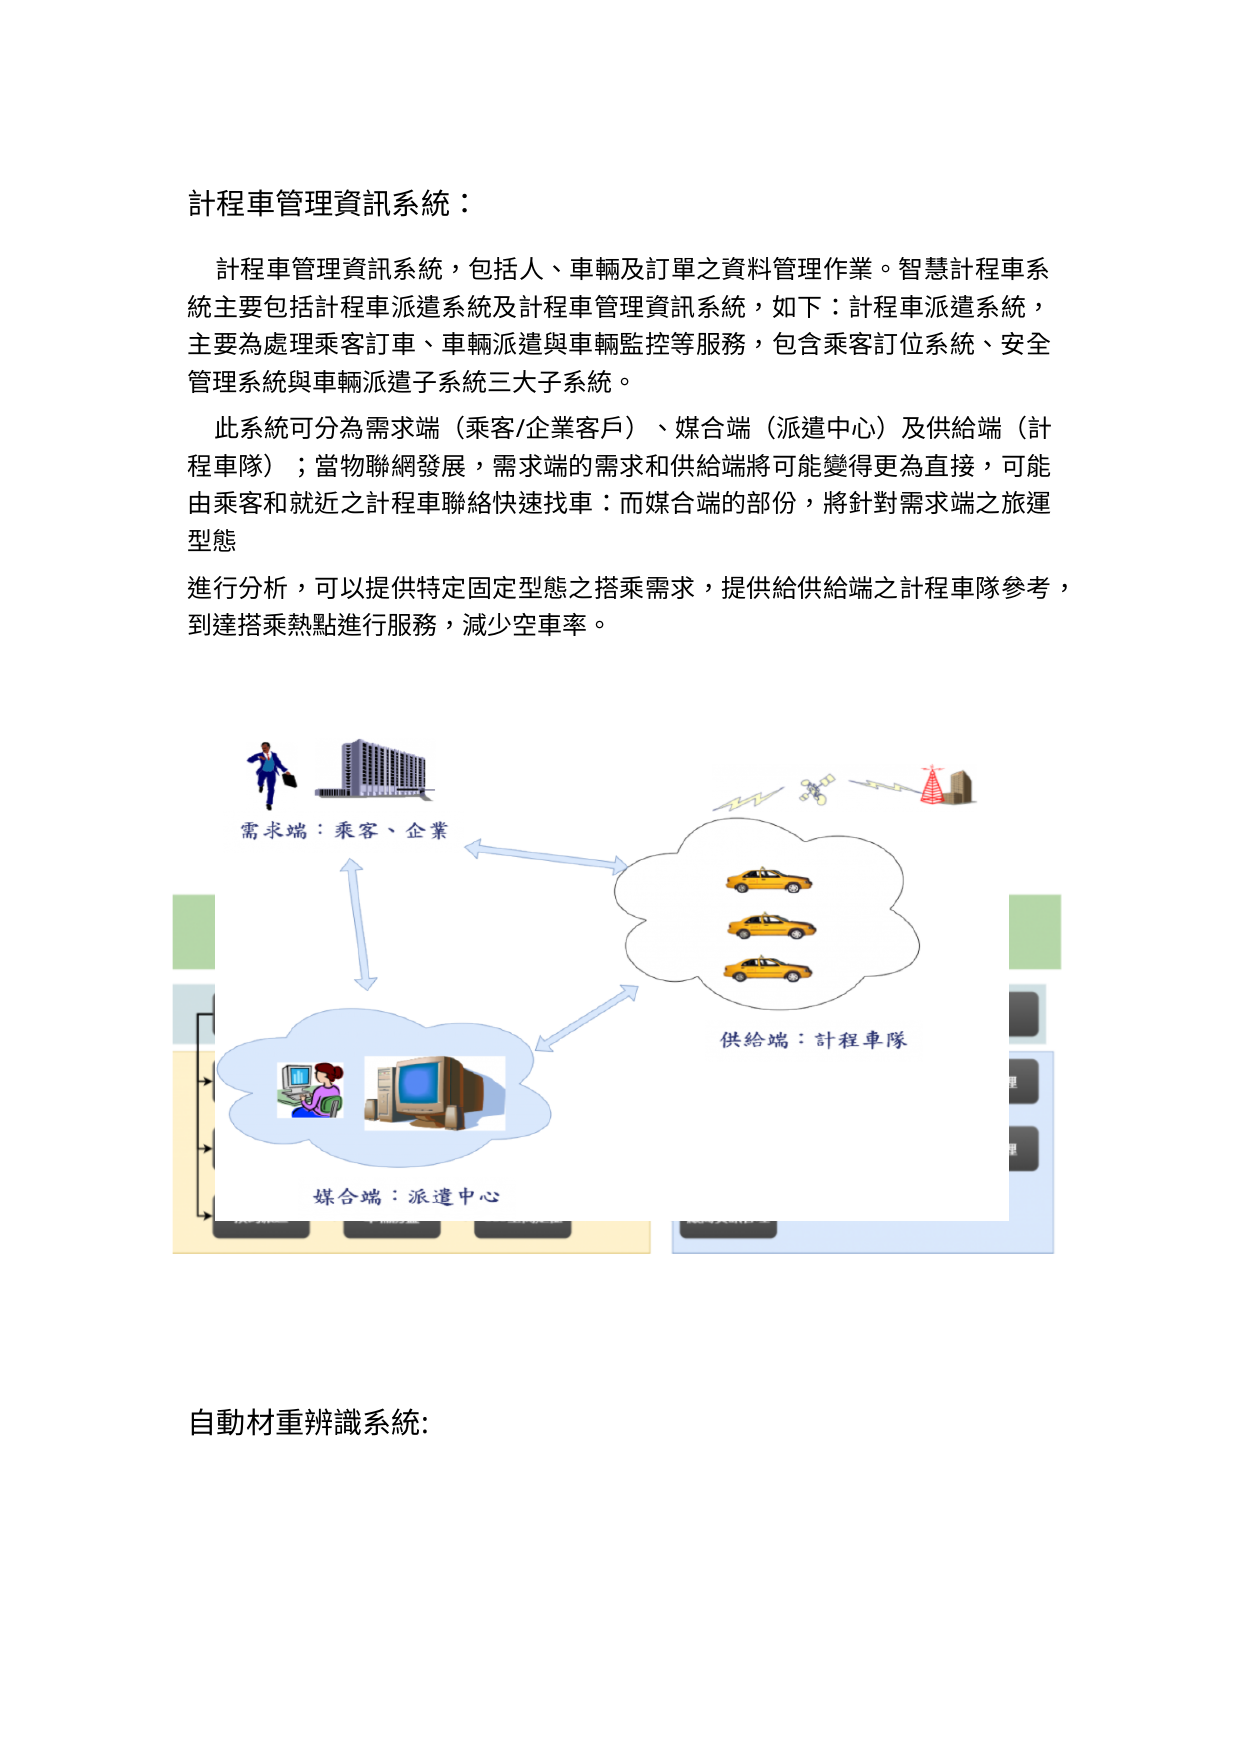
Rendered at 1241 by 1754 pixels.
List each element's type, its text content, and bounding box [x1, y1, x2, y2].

text 計程車管理資訊系統，包括人、車輛及訂單之資料管理作業。智慧計程車系統主要包括計程車派遣系統及計程車管理資訊系統，如下：計程車派遣系統，主要為處理乘客訂車、車輛派遣與車輛監控等服務，包含乘客訂位系統、安全管理系統與車輛派遣子系統三大子系統。 [187, 249, 1053, 399]
text 此系統可分為需求端（乘客/企業客戶）、媒合端（派遣中心）及供給端（計程車隊）；當物聯網發展，需求端的需求和供給端將可能變得更為直接，可能由乘客和就近之計程車聯絡快速找車：而媒合端的部份，將針對需求端之旅運型態 [187, 408, 1053, 558]
text 進行分析，可以提供特定固定型態之搭乘需求，提供給供給端之計程車隊參考，到達搭乘熱點進行服務，減少空車率。 [187, 568, 1053, 643]
text 計程車管理資訊系統： [187, 164, 1053, 239]
picture [172, 706, 1078, 1291]
text 自動材重辨識系統: [187, 1383, 1053, 1458]
